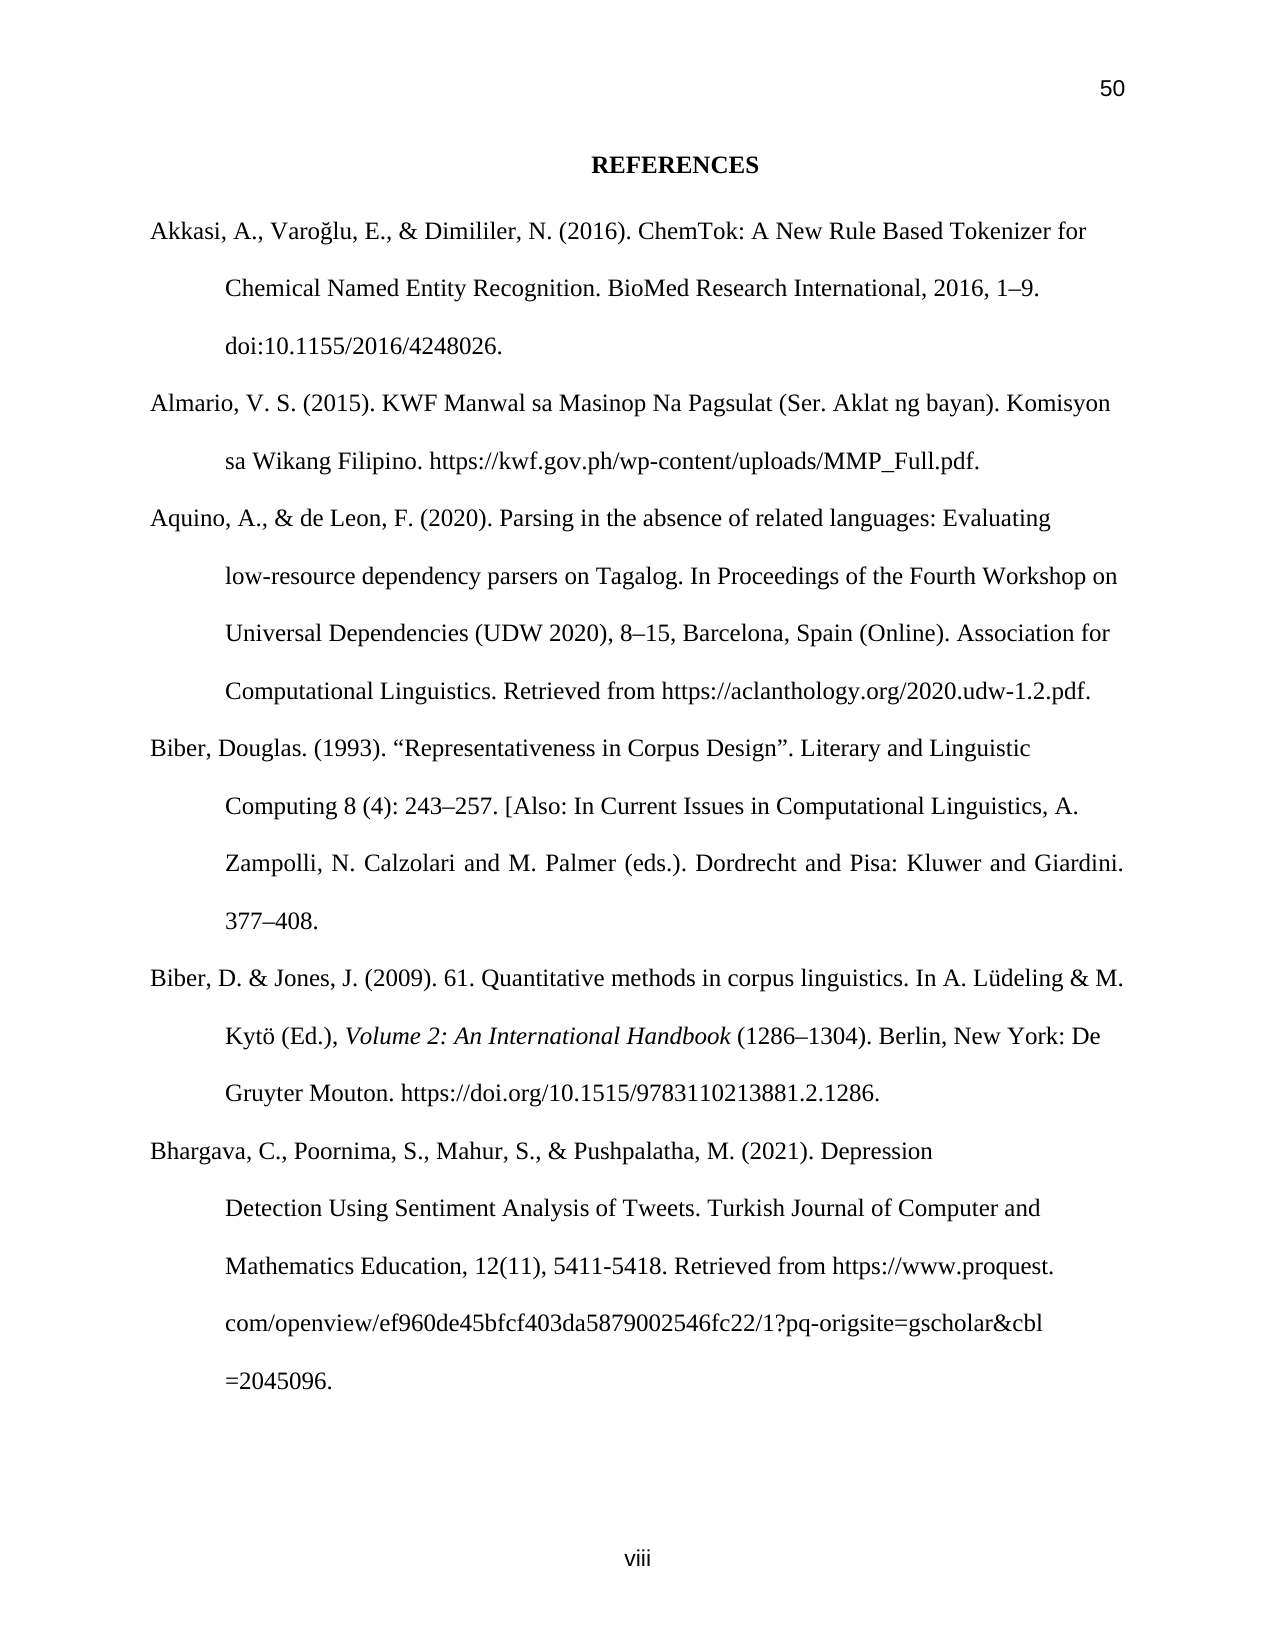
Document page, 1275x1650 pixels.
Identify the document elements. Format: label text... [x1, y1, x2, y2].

text Computing 8 (4): 243–257. [Also: In Current Issues in Computational Linguistics, A. [150, 791, 1125, 820]
text sa Wikang Filipino. https://kwf.gov.ph/wp-content/uploads/MMP_Full.pdf. [150, 446, 1125, 475]
text Mathematics Education, 12(11), 5411-5418. Retrieved from https://www.proquest. [150, 1251, 1125, 1280]
text Zampolli, N. Calzolari and M. Palmer (eds.). Dordrecht and Pisa: Kluwer and Giardini. 377–408. [225, 848, 1125, 935]
text Gruyter Mouton. https://doi.org/10.1515/9783110213881.2.1286. [150, 1078, 1125, 1107]
text Detection Using Sentiment Analysis of Tweets. Turkish Journal of Computer and [150, 1193, 1125, 1222]
text Aquino, A., & de Leon, F. (2020). Parsing in the absence of related languages: Evaluating [150, 503, 1125, 532]
text Biber, D. & Jones, J. (2009). 61. Quantitative methods in corpus linguistics. In A. Lüdeling & M. [150, 963, 1125, 992]
text Kytö (Ed.), Volume 2: An International Handbook (1286–1304). Berlin, New York: De [150, 1021, 1125, 1050]
text Computational Linguistics. Retrieved from https://aclanthology.org/2020.udw-1.2.pdf. [150, 676, 1125, 705]
text low-resource dependency parsers on Tagalog. In Proceedings of the Fourth Workshop on [150, 561, 1125, 590]
text Chemical Named Entity Recognition. BioMed Research International, 2016, 1–9. [150, 273, 1125, 302]
text Bhargava, C., Poornima, S., Mahur, S., & Pushpalatha, M. (2021). Depression [150, 1136, 1125, 1165]
text doi:10.1155/2016/4248026. [150, 331, 1125, 360]
text REFERENCES [225, 150, 1125, 179]
text Akkasi, A., Varoğlu, E., & Dimililer, N. (2016). ChemTok: A New Rule Based Tokenizer for [150, 216, 1125, 245]
text Biber, Douglas. (1993). “Representativeness in Corpus Design”. Literary and Linguistic [150, 733, 1125, 762]
text Almario, V. S. (2015). KWF Manwal sa Masinop Na Pagsulat (Ser. Aklat ng bayan). Komisyon [150, 388, 1125, 417]
text com/openview/ef960de45bfcf403da5879002546fc22/1?pq-origsite=gscholar&cbl [150, 1308, 1125, 1337]
text Universal Dependencies (UDW 2020), 8–15, Barcelona, Spain (Online). Association for [150, 618, 1125, 647]
text =2045096. [150, 1366, 1125, 1395]
